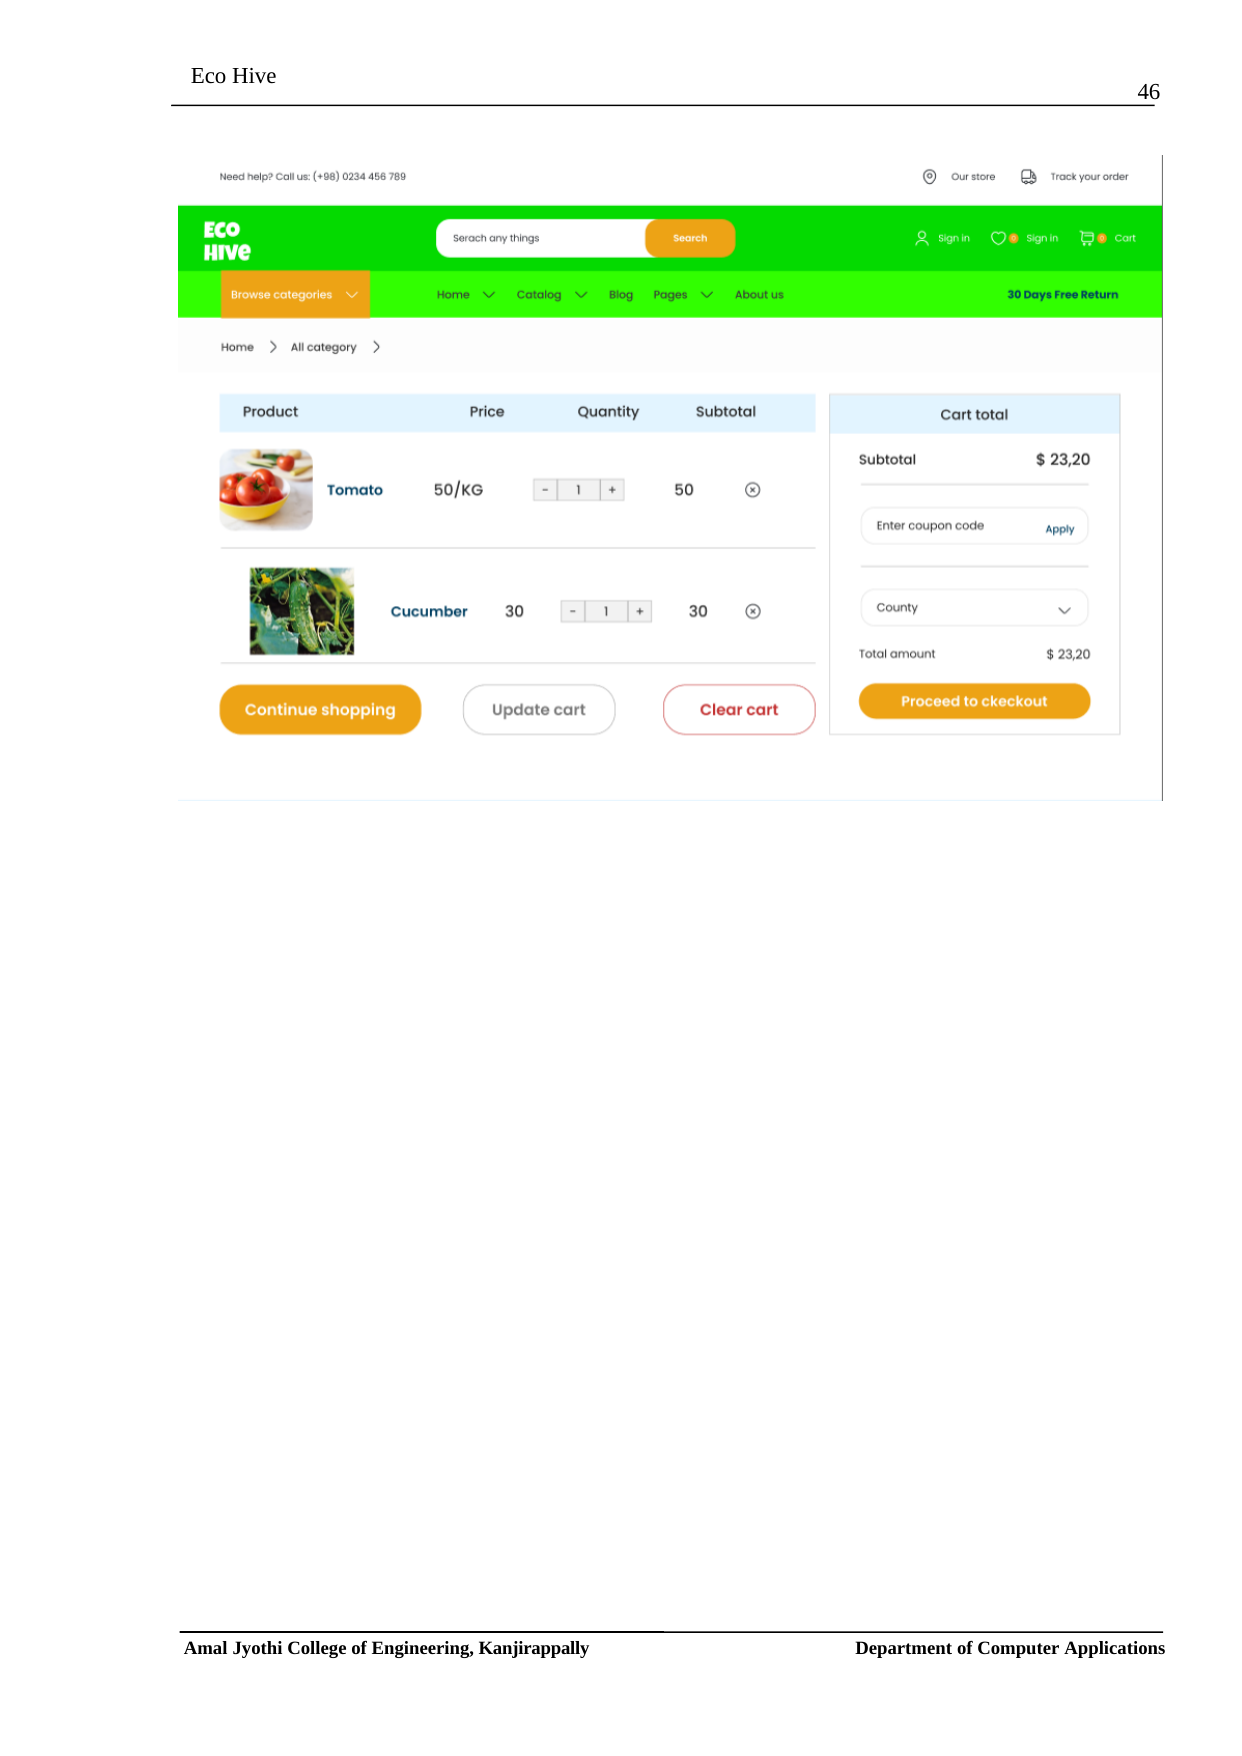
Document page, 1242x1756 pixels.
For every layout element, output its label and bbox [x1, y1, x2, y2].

picture [178, 155, 1163, 801]
